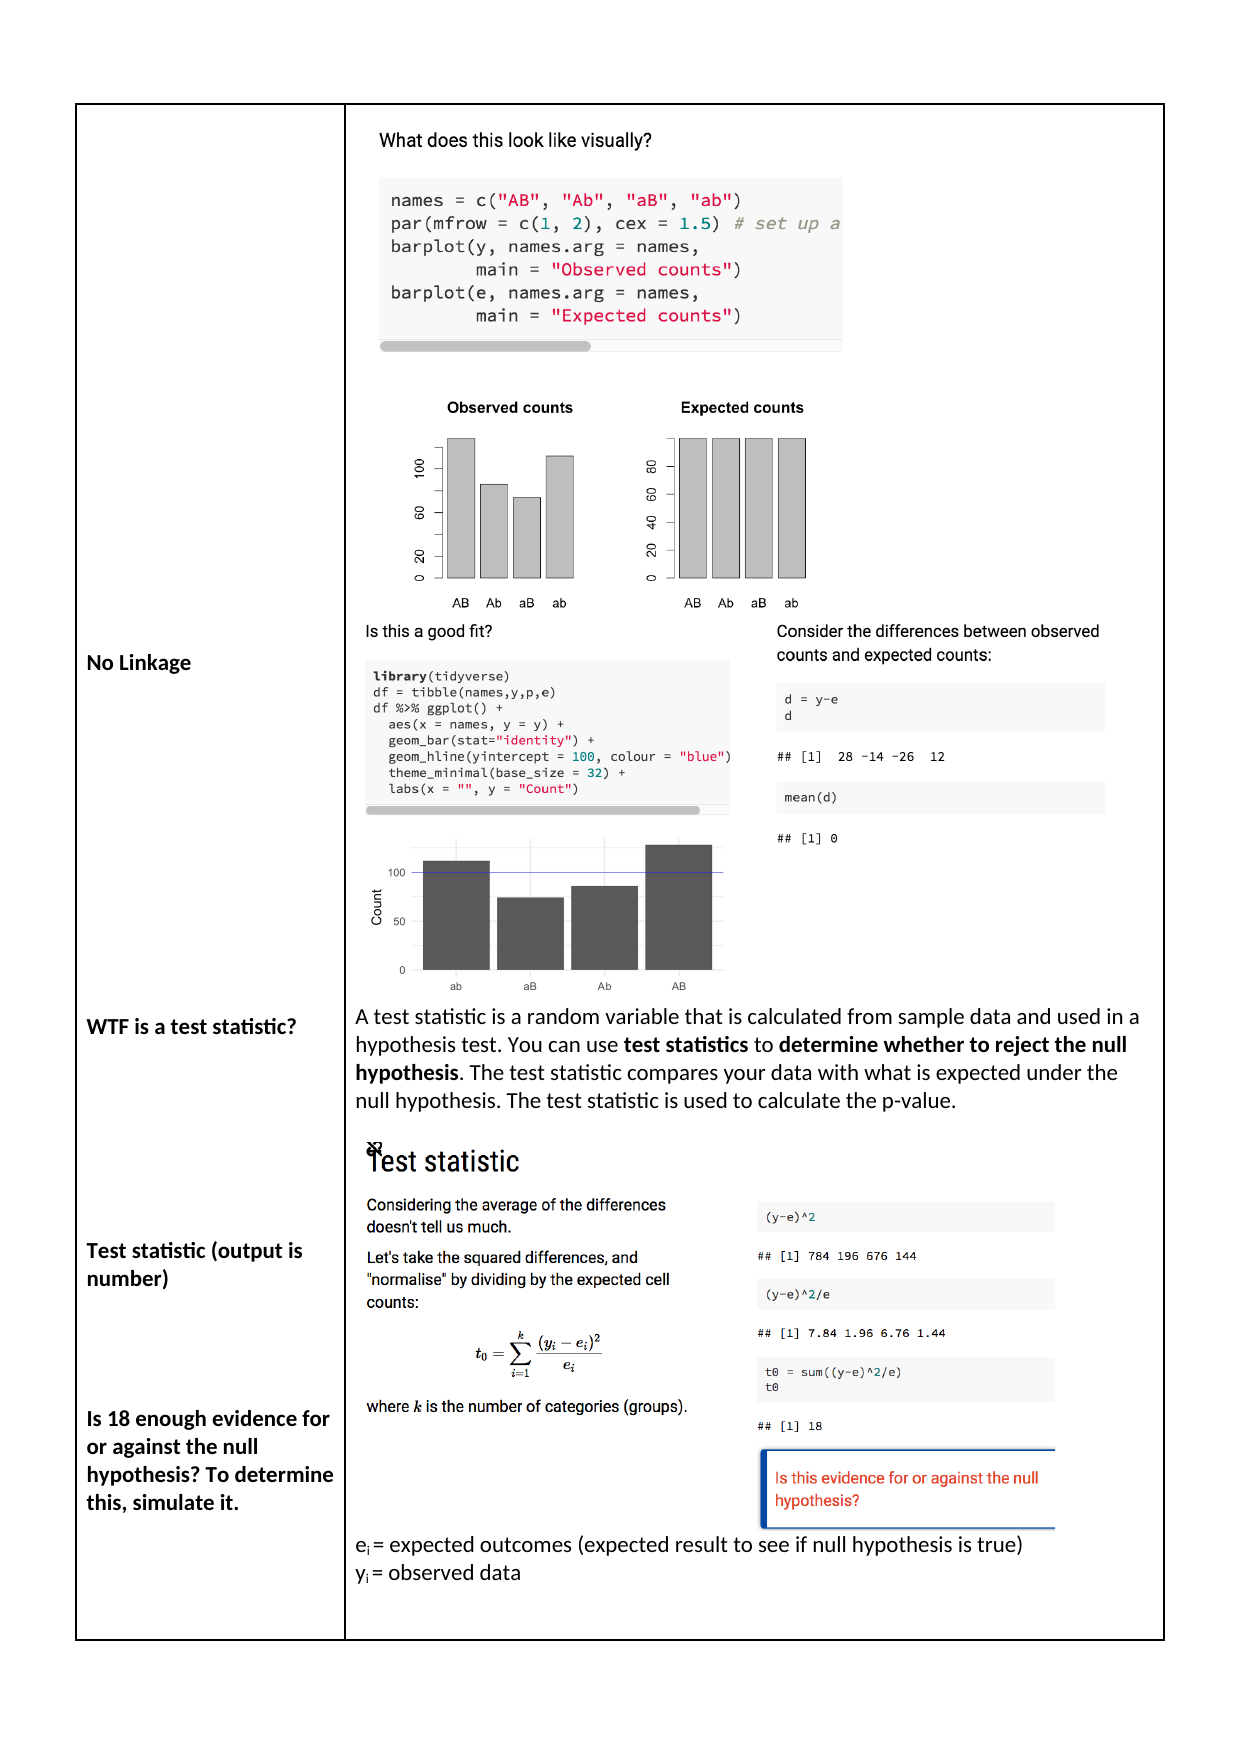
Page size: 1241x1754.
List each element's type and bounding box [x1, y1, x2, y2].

picture [355, 1142, 1055, 1531]
table_cell [346, 105, 1163, 1639]
picture [355, 115, 1105, 1002]
table_cell [77, 105, 344, 1639]
